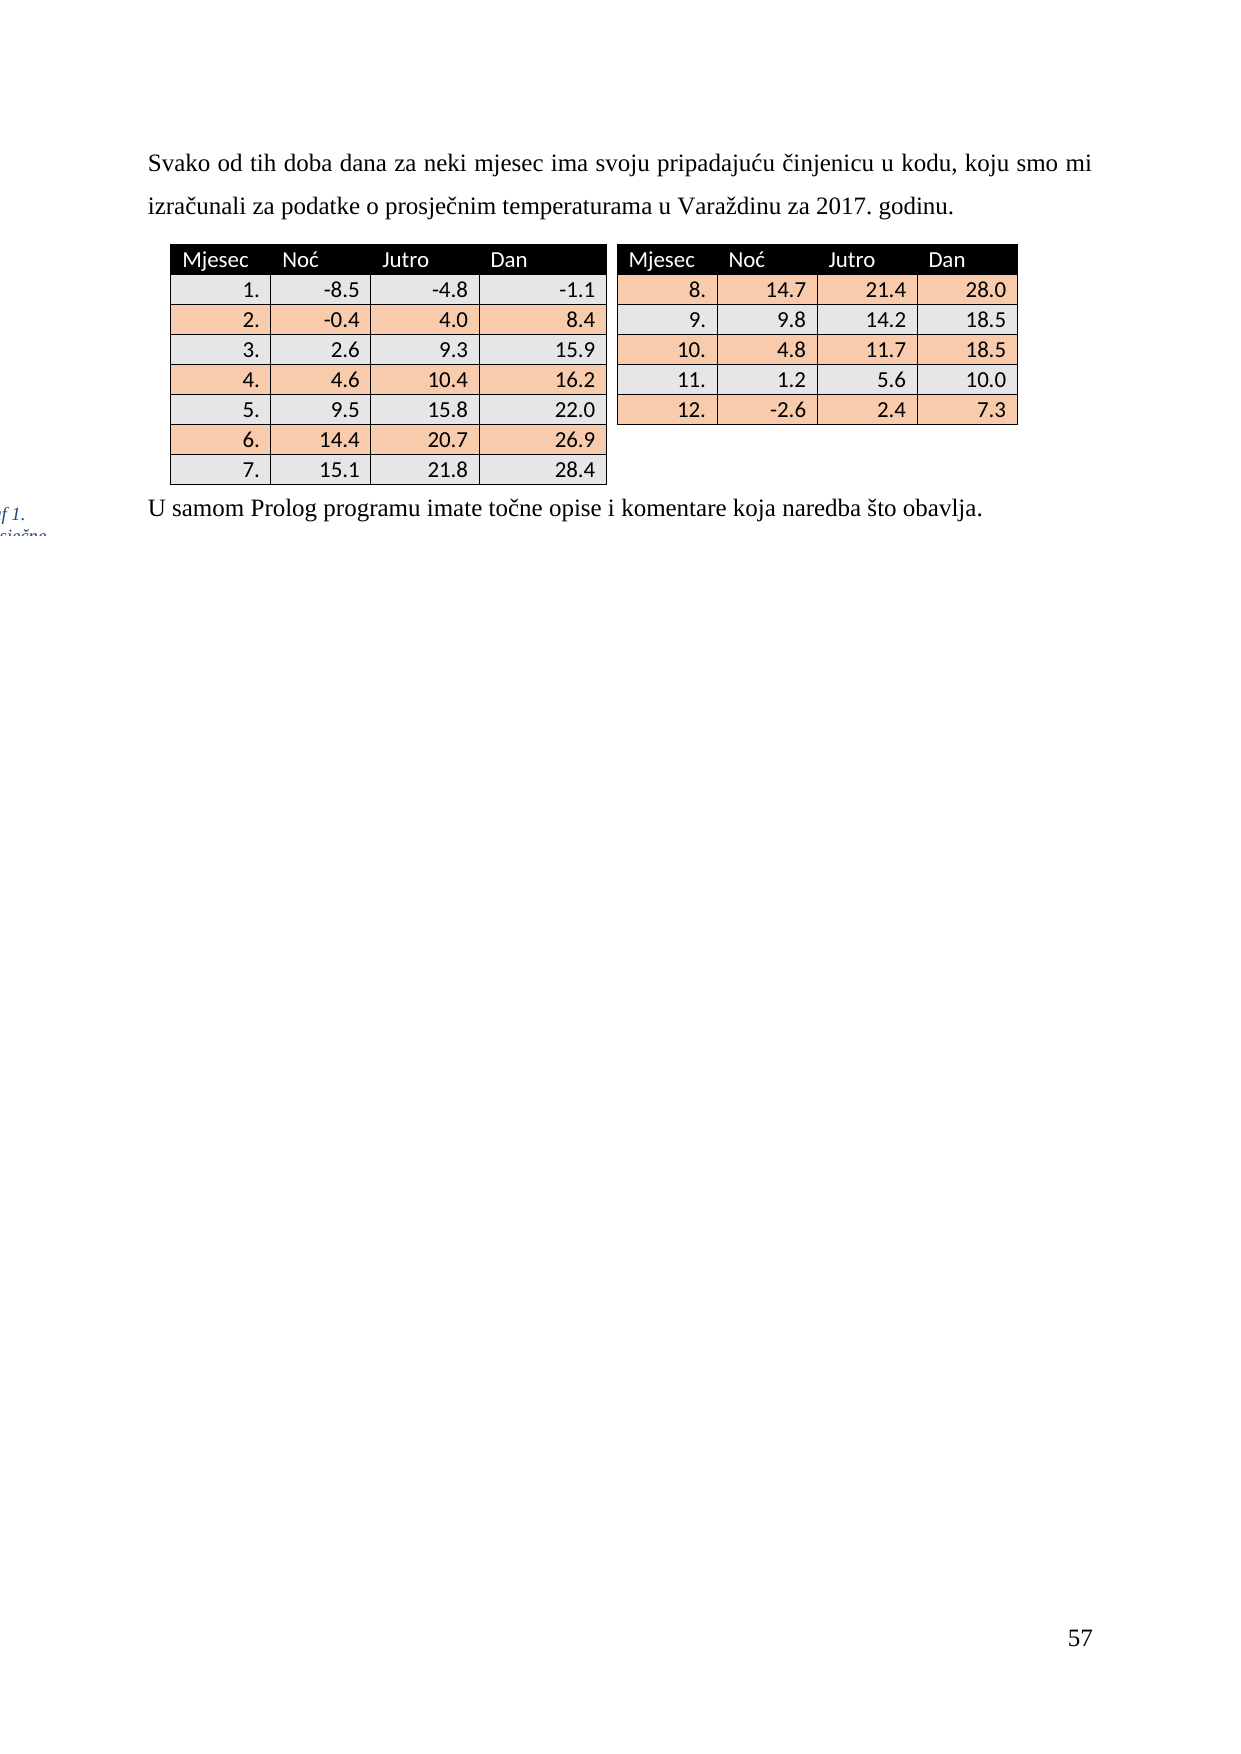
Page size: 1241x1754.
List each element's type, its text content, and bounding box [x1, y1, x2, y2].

table_cell 3. [171, 335, 270, 364]
table_cell -8.5 [271, 275, 370, 304]
table_cell 15.9 [480, 335, 606, 364]
text U programu imamo tri doba dana (jutro, dan, noć) za koje možemo provjeriti je li u određenom mjesecu dohvaćena temperatura ispod, iznad prosjeka ili je li ona prosječna. Svako od tih doba dana za neki mjesec ima svoju pripadajuću činjenicu u kodu, koju smo mi izračunali za podatke o prosječnim temperaturama u Varaždinu za 2017. godinu. [148, 148, 1093, 219]
table_cell 6. [171, 425, 270, 454]
table_cell 5. [171, 395, 270, 424]
table_cell 8. [618, 275, 717, 304]
table_cell 8.4 [480, 305, 606, 334]
table_cell 21.4 [818, 275, 917, 304]
table_cell 9.3 [371, 335, 479, 364]
table_cell 11.7 [818, 335, 917, 364]
table_cell 4.6 [271, 365, 370, 394]
table_cell 28.0 [918, 275, 1017, 304]
table_cell 18.5 [918, 305, 1017, 334]
table_cell 21.8 [371, 455, 479, 484]
table_cell 18.5 [918, 335, 1017, 364]
table_cell 5.6 [818, 365, 917, 394]
table_cell 4.0 [371, 305, 479, 334]
table_cell 26.9 [480, 425, 606, 454]
table_cell 15.8 [371, 395, 479, 424]
table_header Noć [718, 245, 817, 274]
table_header Noć [271, 245, 370, 274]
table_cell 20.7 [371, 425, 479, 454]
table_header Jutro [371, 245, 479, 274]
text U samom Prolog programu imate točne opise i komentare koja naredba što obavlja. [148, 493, 1093, 521]
table_cell 7.3 [918, 395, 1017, 424]
table_cell 14.7 [718, 275, 817, 304]
table_cell 10.4 [371, 365, 479, 394]
table_header Dan [918, 245, 1017, 274]
table_cell 1.2 [718, 365, 817, 394]
table_cell 10. [618, 335, 717, 364]
table_cell 9.8 [718, 305, 817, 334]
table_cell 12. [618, 395, 717, 424]
table_cell 2. [171, 305, 270, 334]
table_header Mjesec [618, 245, 717, 274]
table_cell 9. [618, 305, 717, 334]
table_cell 1. [171, 275, 270, 304]
table_cell -0.4 [271, 305, 370, 334]
table_cell 11. [618, 365, 717, 394]
table_cell 22.0 [480, 395, 606, 424]
table_cell 2.4 [818, 395, 917, 424]
table_cell 10.0 [918, 365, 1017, 394]
table_header Mjesec [171, 245, 270, 274]
table_cell 4. [171, 365, 270, 394]
table_cell 2.6 [271, 335, 370, 364]
table_cell 28.4 [480, 455, 606, 484]
table_cell 9.5 [271, 395, 370, 424]
table_cell 4.8 [718, 335, 817, 364]
table_header Jutro [818, 245, 917, 274]
table_cell -2.6 [718, 395, 817, 424]
table_cell -4.8 [371, 275, 479, 304]
table_cell 7. [171, 455, 270, 484]
table_cell 15.1 [271, 455, 370, 484]
table_cell -1.1 [480, 275, 606, 304]
table_cell 14.4 [271, 425, 370, 454]
table_header Dan [480, 245, 606, 274]
table_cell 16.2 [480, 365, 606, 394]
table_cell 14.2 [818, 305, 917, 334]
